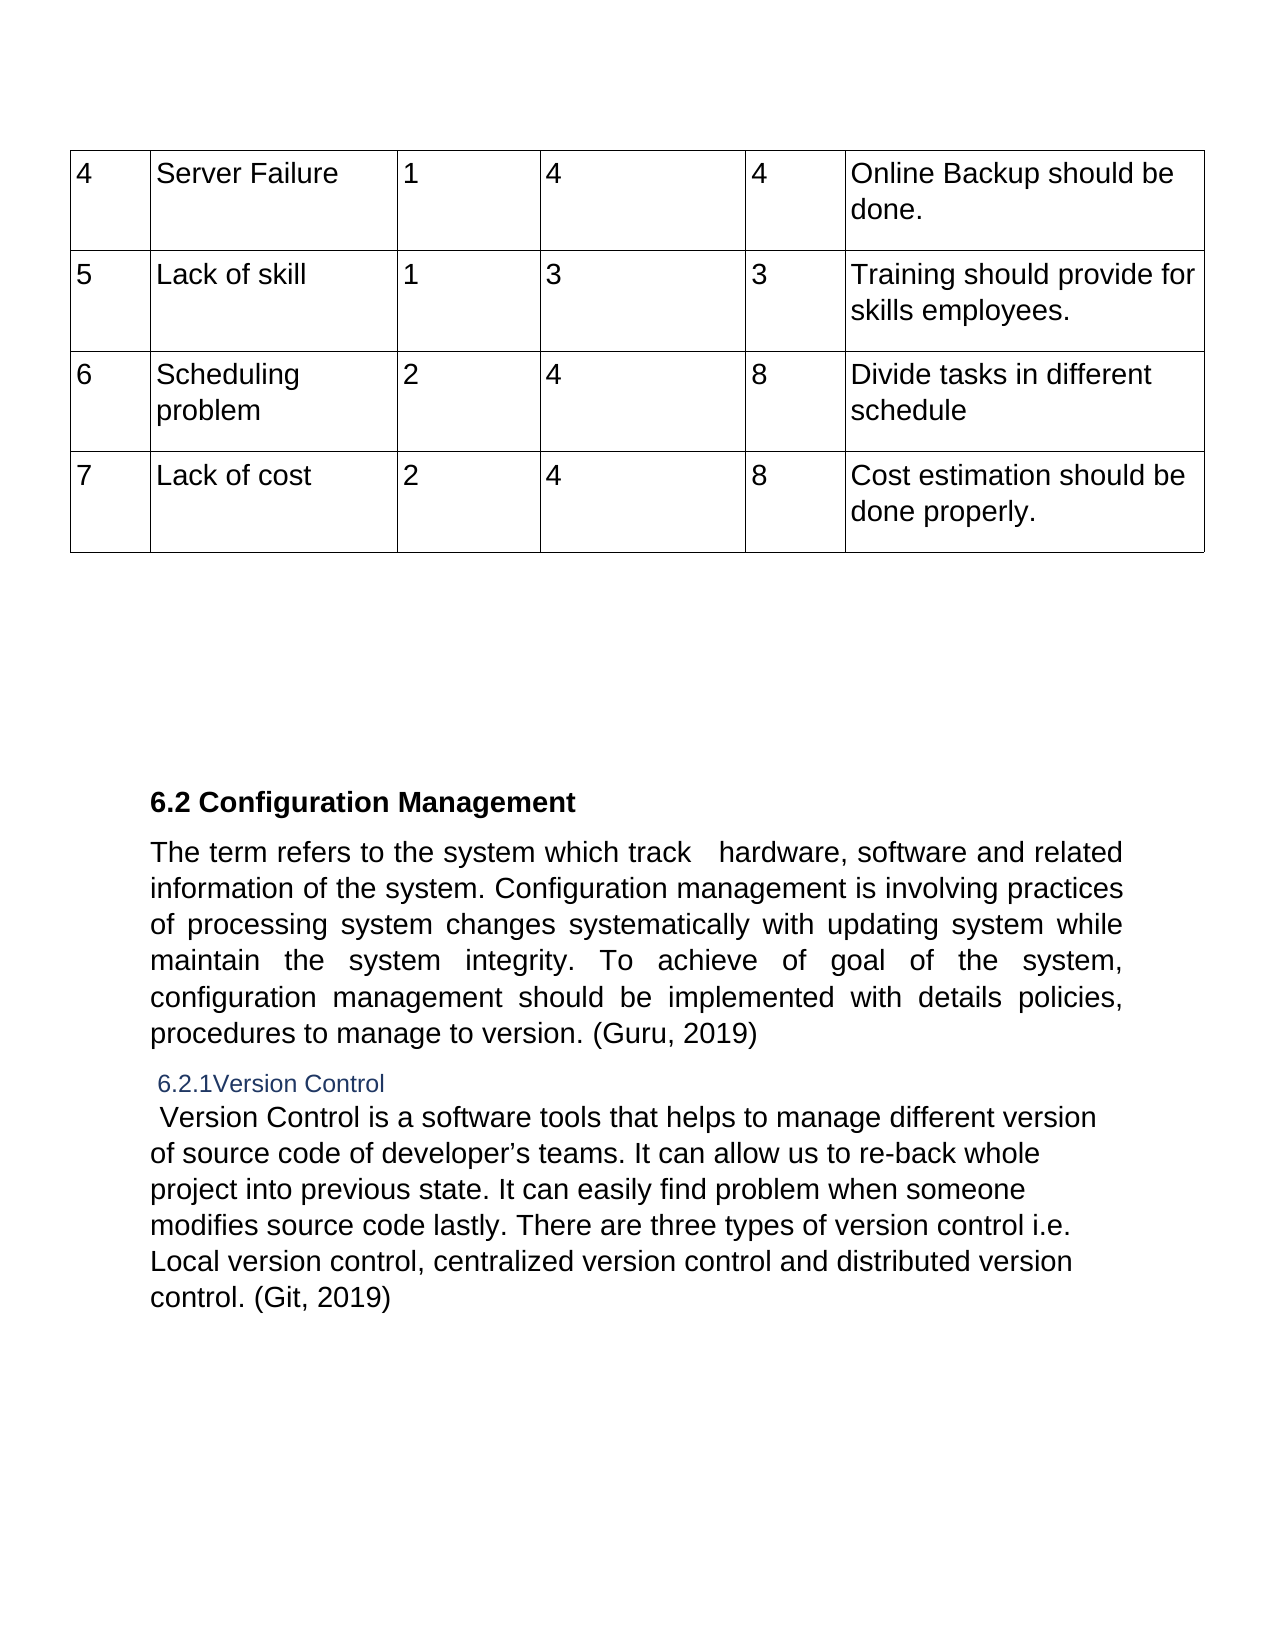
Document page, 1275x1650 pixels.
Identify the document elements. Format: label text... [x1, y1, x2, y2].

table_cell Server Failure [151, 151, 397, 250]
table_cell Training should provide for skills employees. [846, 251, 1204, 351]
table_cell 2 [398, 452, 540, 552]
subtitle 6.2 Configuration Management [150, 785, 1125, 818]
table_cell 8 [746, 452, 845, 552]
table_cell 3 [541, 251, 745, 351]
table_cell 5 [71, 251, 150, 351]
table_cell Divide tasks in different schedule [846, 352, 1204, 451]
table_cell 2 [398, 352, 540, 451]
table_cell 4 [541, 151, 745, 250]
table_cell Scheduling problem [151, 352, 397, 451]
table_cell 7 [71, 452, 150, 552]
table_cell 3 [746, 251, 845, 351]
table_cell Cost estimation should be done properly. [846, 452, 1204, 552]
table_cell 4 [71, 151, 150, 250]
table_cell 4 [746, 151, 845, 250]
text Version Control is a software tools that helps to manage different version of source code of developer’s teams. It can allow us to re-back whole project into previous state. It can easily find problem when someone modifies source code lastly. There are three types of version control i.e. Local version control, centralized version control and distributed version control. [150, 1099, 1125, 1314]
text The term refers to the system which track hardware, software and related information of the system. Configuration management is involving practices of processing system changes systematically with updating system while maintain the system integrity. To achieve of goal of the system, configuration management should be implemented with details policies, procedures to manage to version. [150, 835, 1125, 1049]
table_cell Lack of cost [151, 452, 397, 552]
table_cell Online Backup should be done. [846, 151, 1204, 250]
table_cell 4 [541, 352, 745, 451]
table_cell 6 [71, 352, 150, 451]
table_cell Lack of skill [151, 251, 397, 351]
subtitle 6.2.1Version Control [150, 1068, 1125, 1097]
table_cell 1 [398, 251, 540, 351]
table_cell 1 [398, 151, 540, 250]
table_cell 4 [541, 452, 745, 552]
table_cell 8 [746, 352, 845, 451]
